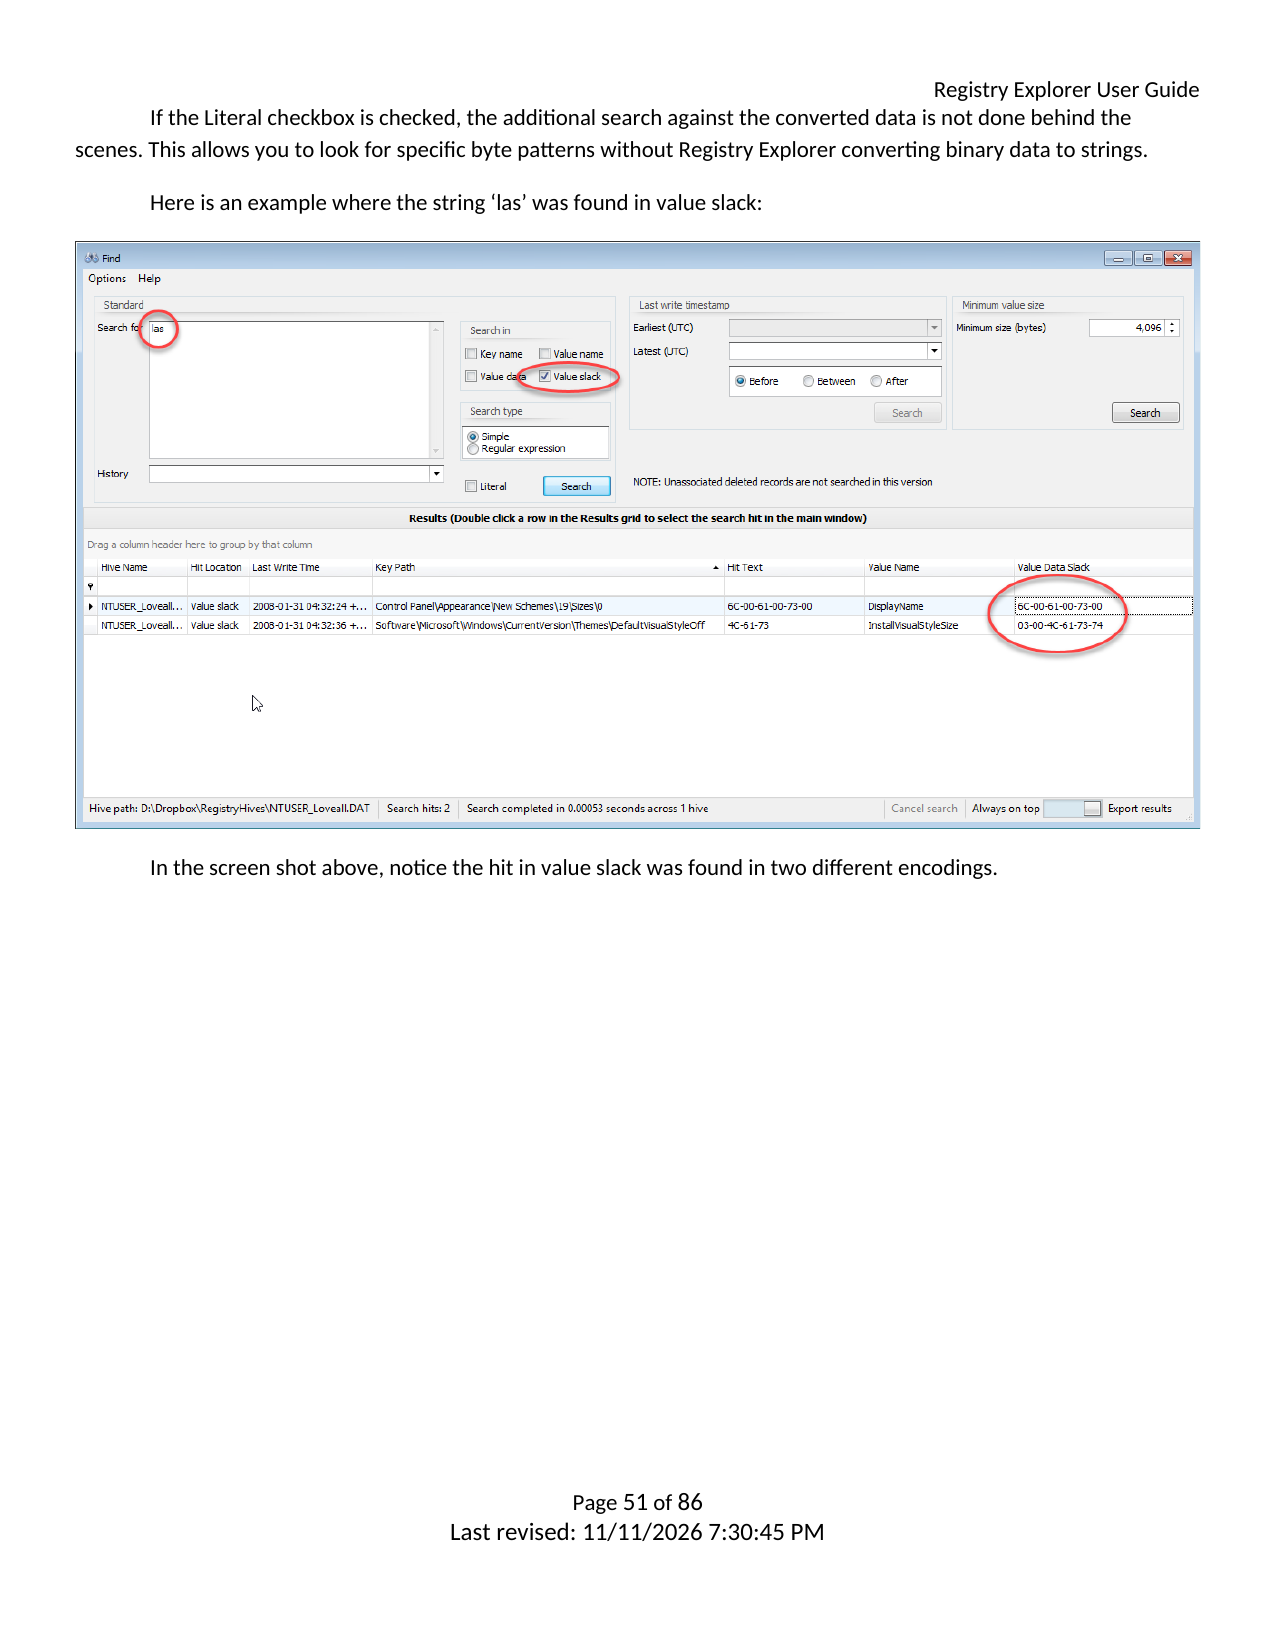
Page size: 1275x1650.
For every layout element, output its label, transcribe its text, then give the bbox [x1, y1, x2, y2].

text In the screen shot above, notice the hit in value slack was found in two different encodings. [75, 853, 1200, 881]
picture [75, 241, 1200, 829]
text If the Literal checkbox is checked, the additional search against the converted data is not done behind the scenes. This allows you to look for specific byte patterns without Registry Explorer converting binary data to strings. [75, 103, 1200, 163]
text Here is an example where the string ‘las’ was found in value slack: [75, 188, 1200, 216]
